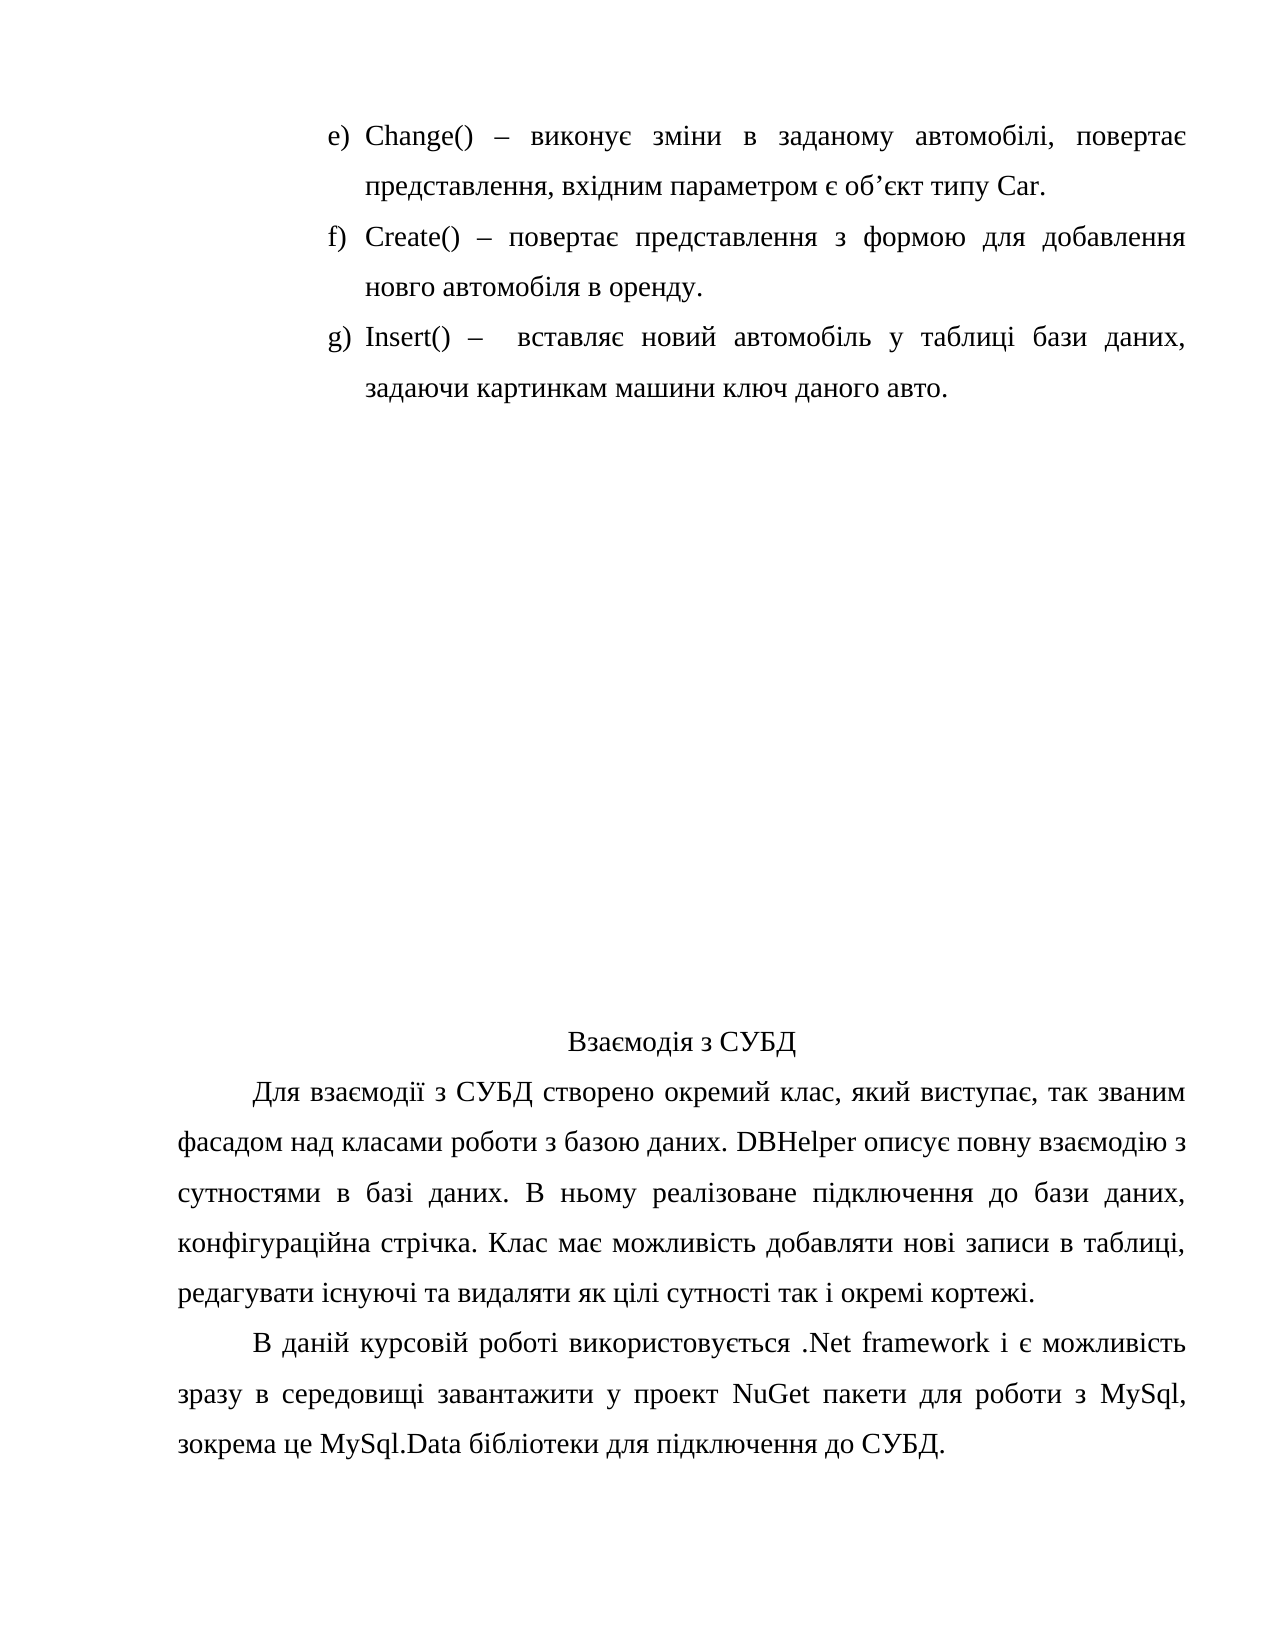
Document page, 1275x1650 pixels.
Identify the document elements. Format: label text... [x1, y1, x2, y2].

text Взаємодія з СУБД [177, 1024, 1186, 1057]
list Change() – виконує зміни в заданому автомобілі, повертає представлення, вхідним параметром є об’єкт типу Car. [327, 118, 1186, 202]
text Для взаємодії з СУБД створено окремий клас, який виступає, так званим фасадом над класами роботи з базою даних. DBHelper описує повну взаємодію з сутностями в базі даних. В ньому реалізоване підключення до бази даних, конфігураційна стрічка. Клас має можливість добавляти нові записи в таблиці, редагувати існуючі та видаляти як цілі сутності так і окремі кортежі. [177, 1074, 1186, 1309]
list Create() – повертає представлення з формою для добавлення новго автомобіля в оренду. [327, 219, 1186, 303]
list Insert() – вставляє новий автомобіль у таблиці бази даних, задаючи картинкам машини ключ даного авто. [327, 319, 1186, 403]
text В даній курсовій роботі використовується .Net framework і є можливість зразу в середовищі завантажити у проект NuGet пакети для роботи з MySql, зокрема це MySql.Data бібліотеки для підключення до СУБД. [177, 1326, 1186, 1460]
